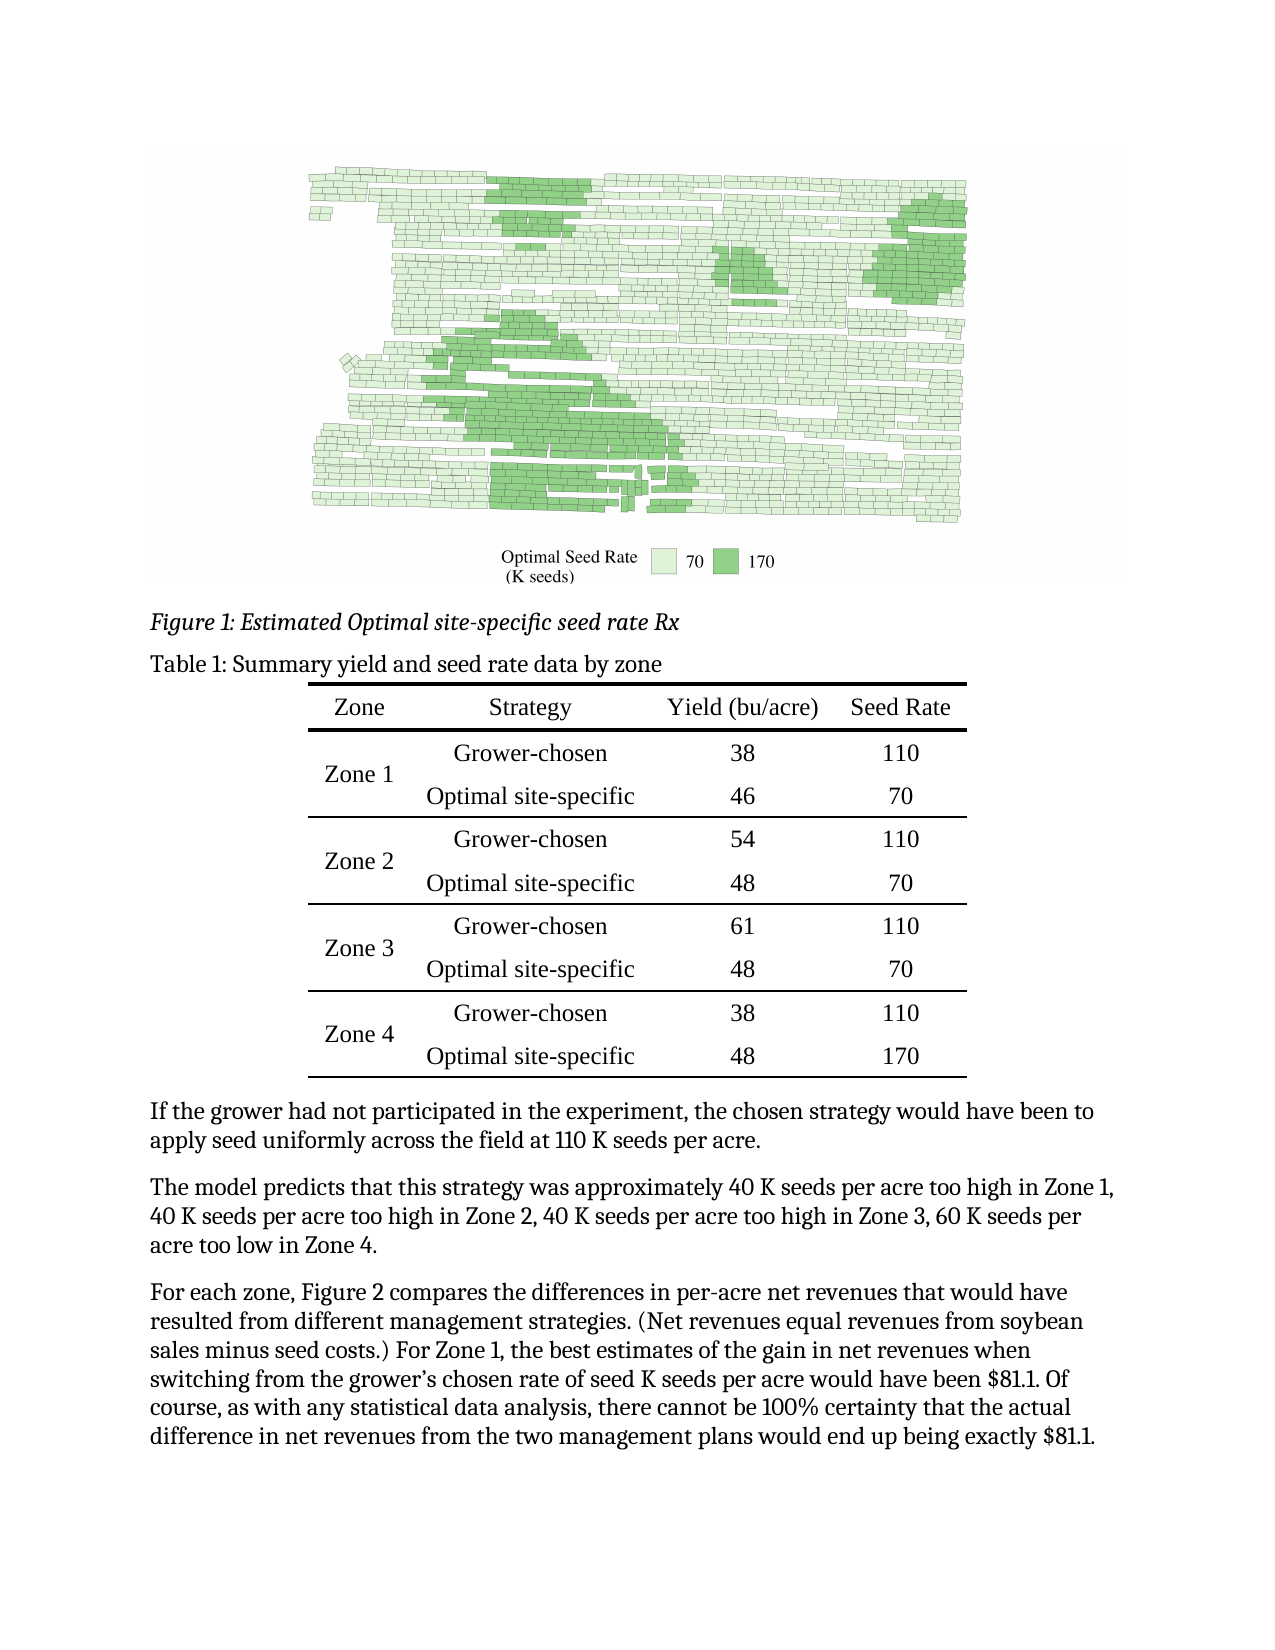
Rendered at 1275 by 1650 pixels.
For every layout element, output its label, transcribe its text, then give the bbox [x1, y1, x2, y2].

table_cell Optimal site-specific [410, 1033, 651, 1076]
table_cell 70 [834, 773, 967, 816]
table_cell Zone 3 [308, 905, 410, 989]
table_cell 70 [834, 860, 967, 903]
table_cell 38 [651, 992, 834, 1033]
table_header Zone [308, 686, 410, 727]
text Figure 1: Estimated Optimal site-specific seed rate Rx [150, 608, 1125, 637]
table_header Strategy [410, 686, 651, 727]
table_cell 48 [651, 946, 834, 989]
table_cell Optimal site-specific [410, 860, 651, 903]
table_cell Grower-chosen [410, 905, 651, 946]
text If the grower had not participated in the experiment, the chosen strategy would have been to apply seed uniformly across the field at 110 K seeds per acre. [150, 1097, 1125, 1154]
table_cell Zone 2 [308, 818, 410, 903]
table_cell Grower-chosen [410, 818, 651, 859]
table_cell 110 [834, 992, 967, 1033]
table_cell Grower-chosen [410, 992, 651, 1033]
table_cell Grower-chosen [410, 732, 651, 773]
table_header Seed Rate [834, 686, 967, 727]
table_cell 38 [651, 732, 834, 773]
picture [150, 150, 1125, 584]
table_header Yield (bu/acre) [651, 686, 834, 727]
table_cell 54 [651, 818, 834, 859]
table_cell Optimal site-specific [410, 773, 651, 816]
table_cell 110 [834, 818, 967, 859]
table_cell 70 [834, 946, 967, 989]
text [150, 1278, 1125, 1451]
text Table 1: Summary yield and seed rate data by zone [150, 649, 1125, 678]
table_cell 110 [834, 905, 967, 946]
table_cell Optimal site-specific [410, 946, 651, 989]
table_cell 110 [834, 732, 967, 773]
table_cell 48 [651, 860, 834, 903]
text The model predicts that this strategy was approximately 40 K seeds per acre too high in Zone 1, 40 K seeds per acre too high in Zone 2, 40 K seeds per acre too high in Zone 3, 60 K seeds per acre too low in Zone 4. [150, 1173, 1125, 1259]
table_cell 46 [651, 773, 834, 816]
table_cell 170 [834, 1033, 967, 1076]
table_cell Zone 4 [308, 992, 410, 1076]
table_cell 48 [651, 1033, 834, 1076]
table_cell Zone 1 [308, 732, 410, 816]
table_cell 61 [651, 905, 834, 946]
